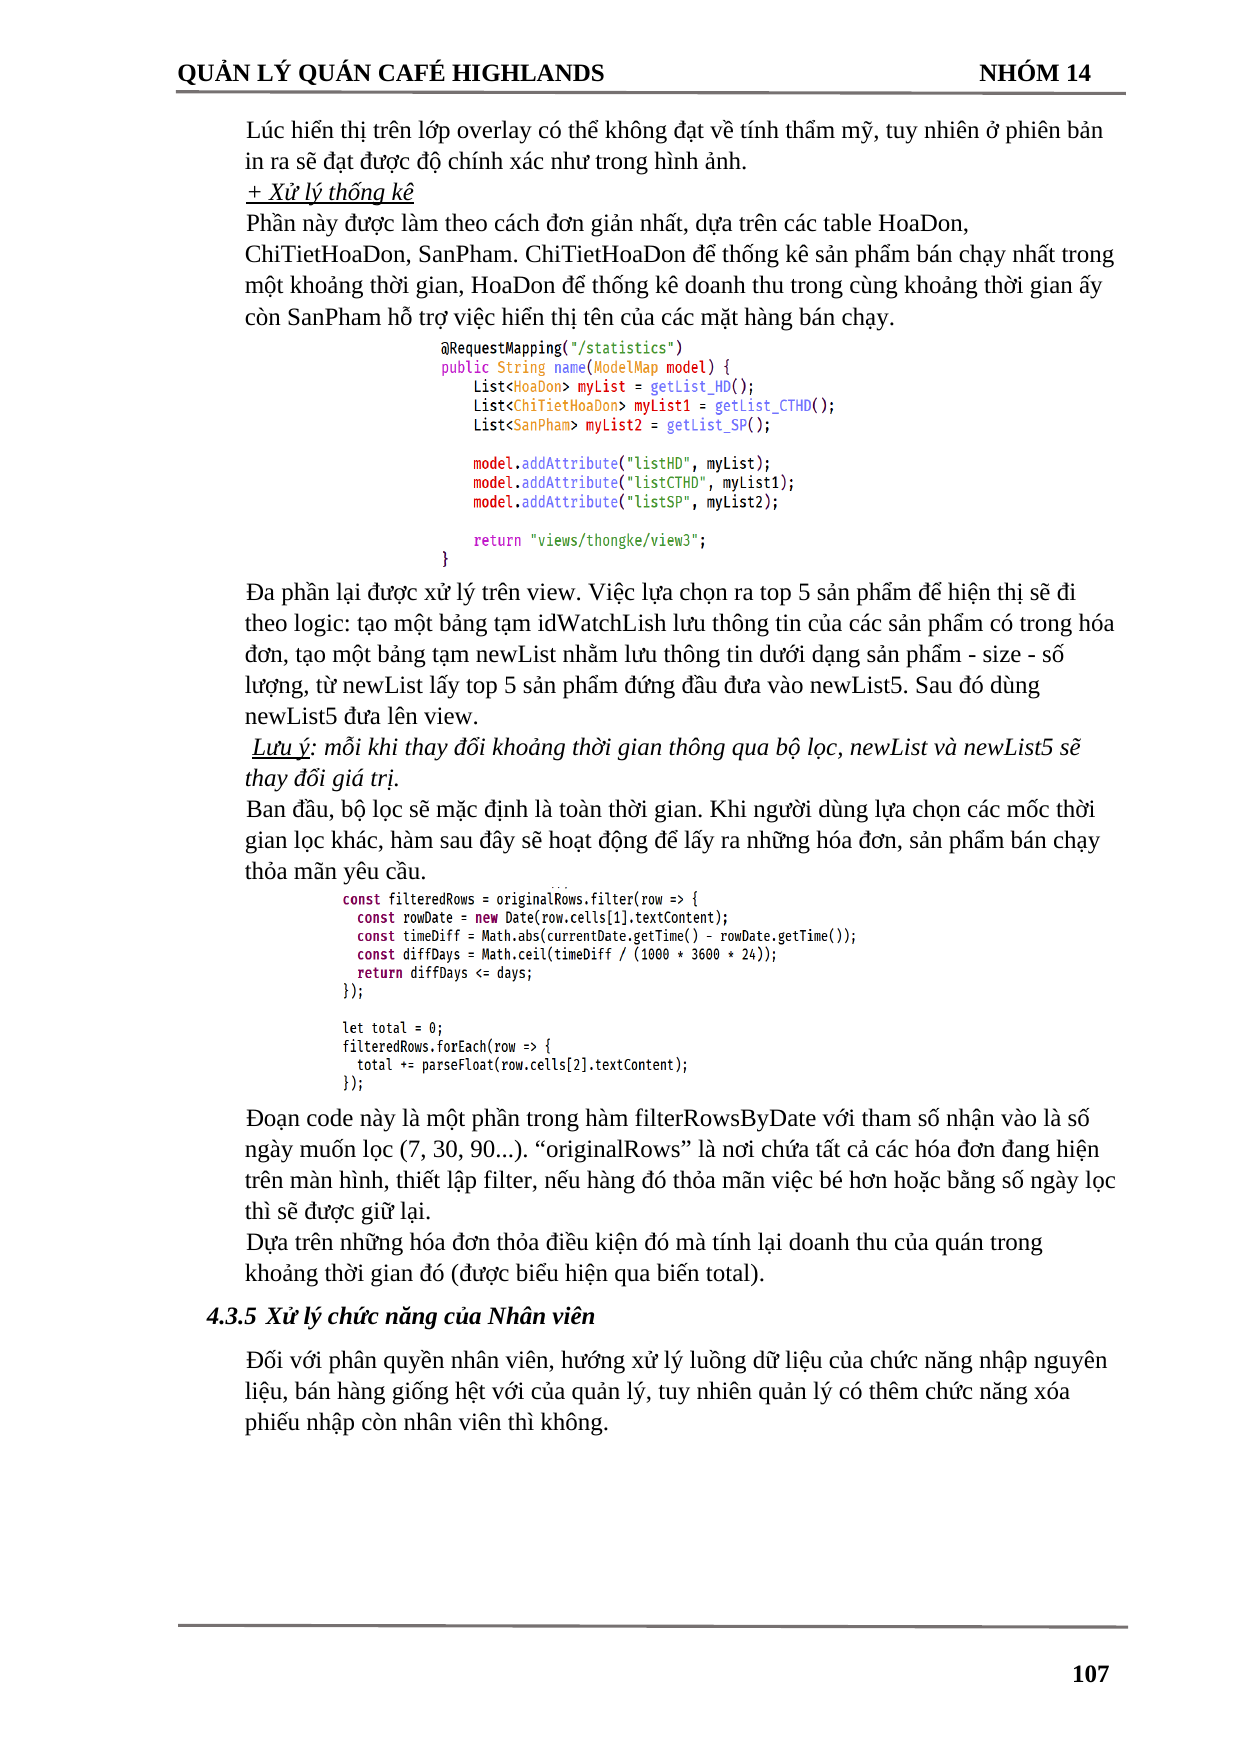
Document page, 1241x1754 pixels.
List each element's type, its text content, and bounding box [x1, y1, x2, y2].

text Lưu ý: mỗi khi thay đổi khoảng thời gian thông qua bộ lọc, newList và newList5 sẽ thay đổi giá trị. [244, 732, 1122, 792]
text Đoạn code này là một phần trong hàm filterRowsByDate với tham số nhận vào là số ngày muốn lọc (7, 30, 90...). “originalRows” là nơi chứa tất cả các hóa đơn đang hiện trên màn hình, thiết lập filter, nếu hàng đó thỏa mãn việc bé hơn hoặc bằng số ngày lọc thì sẽ được giữ lại. [244, 1103, 1122, 1224]
text + Xử lý thống kê [244, 177, 1122, 206]
picture [334, 887, 861, 1100]
picture [434, 334, 844, 575]
text Đa phần lại được xử lý trên view. Việc lựa chọn ra top 5 sản phẩm để hiện thị sẽ đi theo logic: tạo một bảng tạm idWatchLish lưu thông tin của các sản phẩm có trong hóa đơn, tạo một bảng tạm newList nhằm lưu thông tin dưới dạng sản phẩm - size - số lượng, từ newList lấy top 5 sản phẩm đứng đầu đưa vào newList5. Sau đó dùng newList5 đưa lên view. [244, 577, 1122, 730]
text Dựa trên những hóa đơn thỏa điều kiện đó mà tính lại doanh thu của quán trong khoảng thời gian đó (được biểu hiện qua biến total). [244, 1227, 1122, 1287]
text Lúc hiển thị trên lớp overlay có thể không đạt về tính thẩm mỹ, tuy nhiên ở phiên bản in ra sẽ đạt được độ chính xác như trong hình ảnh. [244, 115, 1122, 175]
text Đối với phân quyền nhân viên, hướng xử lý luồng dữ liệu của chức năng nhập nguyên liệu, bán hàng giống hệt với của quản lý, tuy nhiên quản lý có thêm chức năng xóa phiếu nhập còn nhân viên thì không. [244, 1345, 1122, 1436]
text Phần này được làm theo cách đơn giản nhất, dựa trên các table HoaDon, ChiTietHoaDon, SanPham. ChiTietHoaDon để thống kê sản phẩm bán chạy nhất trong một khoảng thời gian, HoaDon để thống kê doanh thu trong cùng khoảng thời gian ấy còn SanPham hỗ trợ việc hiển thị tên của các mặt hàng bán chạy. [244, 208, 1122, 330]
subtitle Xử lý chức năng của Nhân viên [207, 1301, 1122, 1330]
text Ban đầu, bộ lọc sẽ mặc định là toàn thời gian. Khi người dùng lựa chọn các mốc thời gian lọc khác, hàm sau đây sẽ hoạt động để lấy ra những hóa đơn, sản phẩm bán chạy thỏa mãn yêu cầu. [244, 794, 1122, 885]
